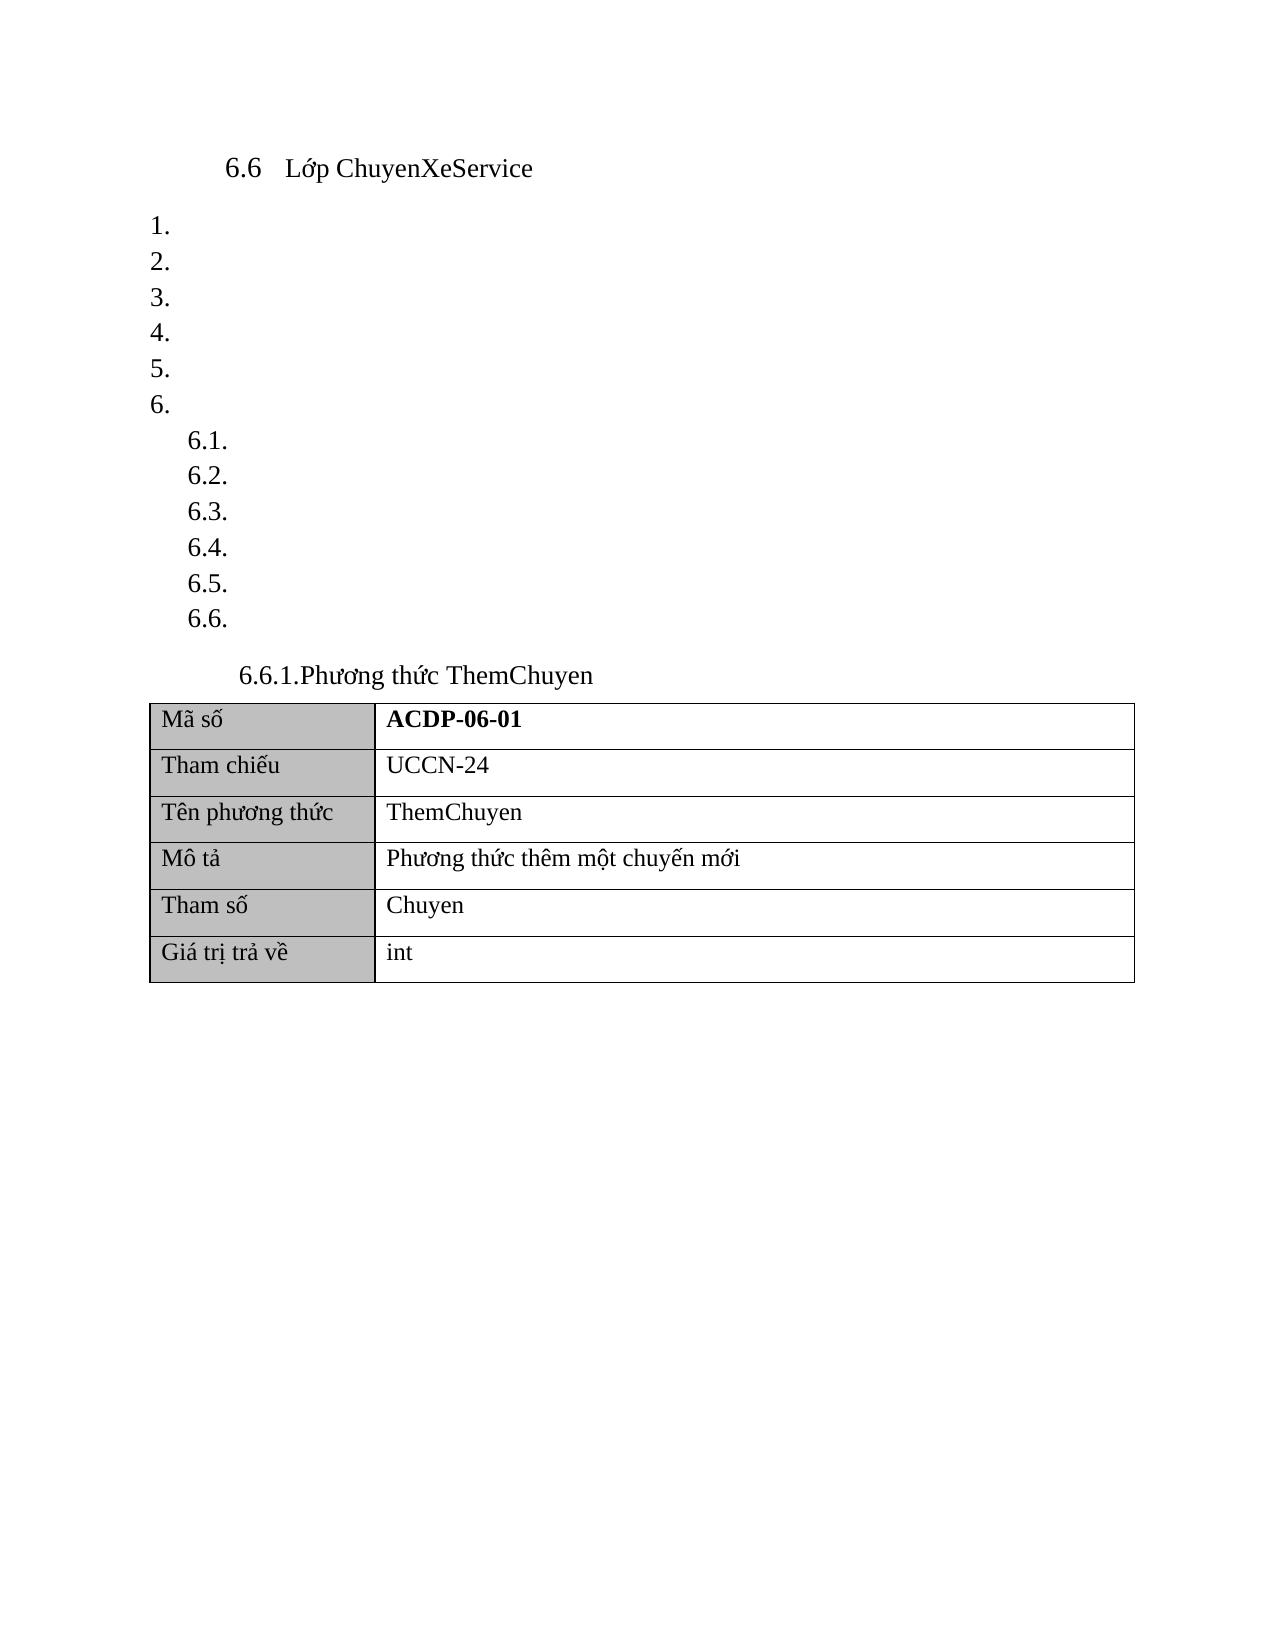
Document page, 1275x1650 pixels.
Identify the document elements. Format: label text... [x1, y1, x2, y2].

table_cell int [376, 937, 1134, 982]
table_cell Tên phương thức [151, 797, 374, 842]
table_cell Giá trị trả về [151, 937, 374, 982]
table_cell Chuyen [376, 890, 1134, 936]
table_cell UCCN-24 [376, 750, 1134, 796]
table_cell Tham chiếu [151, 750, 374, 796]
table_cell Tham số [151, 890, 374, 936]
table_header Mã số [151, 704, 374, 749]
text Lớp ChuyenXeService [225, 150, 1125, 183]
list Phương thức ThemChuyen [238, 659, 1125, 690]
table_cell Phương thức thêm một chuyến mới [376, 843, 1134, 889]
table_header ACDP-06-01 [376, 704, 1134, 749]
table_cell ThemChuyen [376, 797, 1134, 842]
table_cell Mô tả [151, 843, 374, 889]
